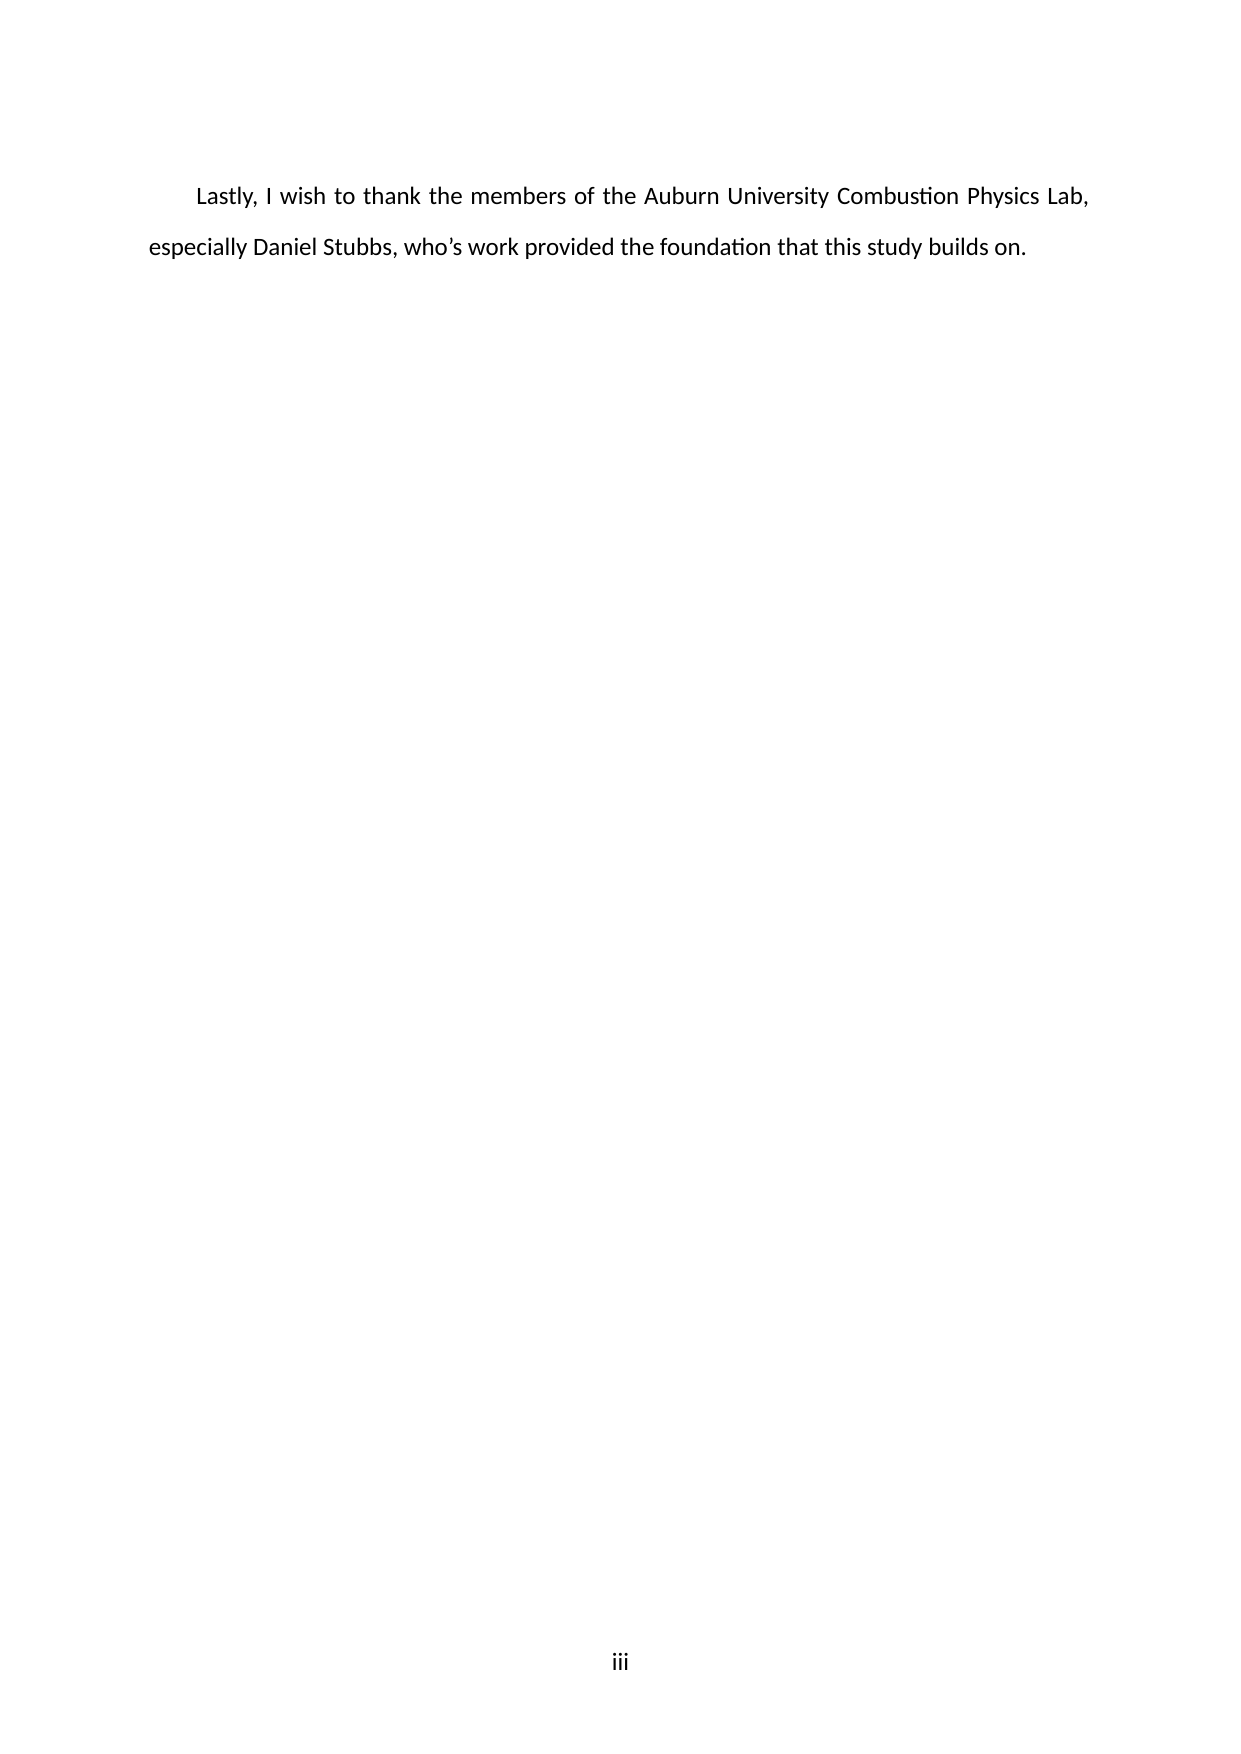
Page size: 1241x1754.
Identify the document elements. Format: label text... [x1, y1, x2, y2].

text Lastly, I wish to thank the members of the Auburn University Combustion Physics Lab, especially Daniel Stubbs, who’s work provided the foundation that this study builds on. [148, 180, 1090, 262]
